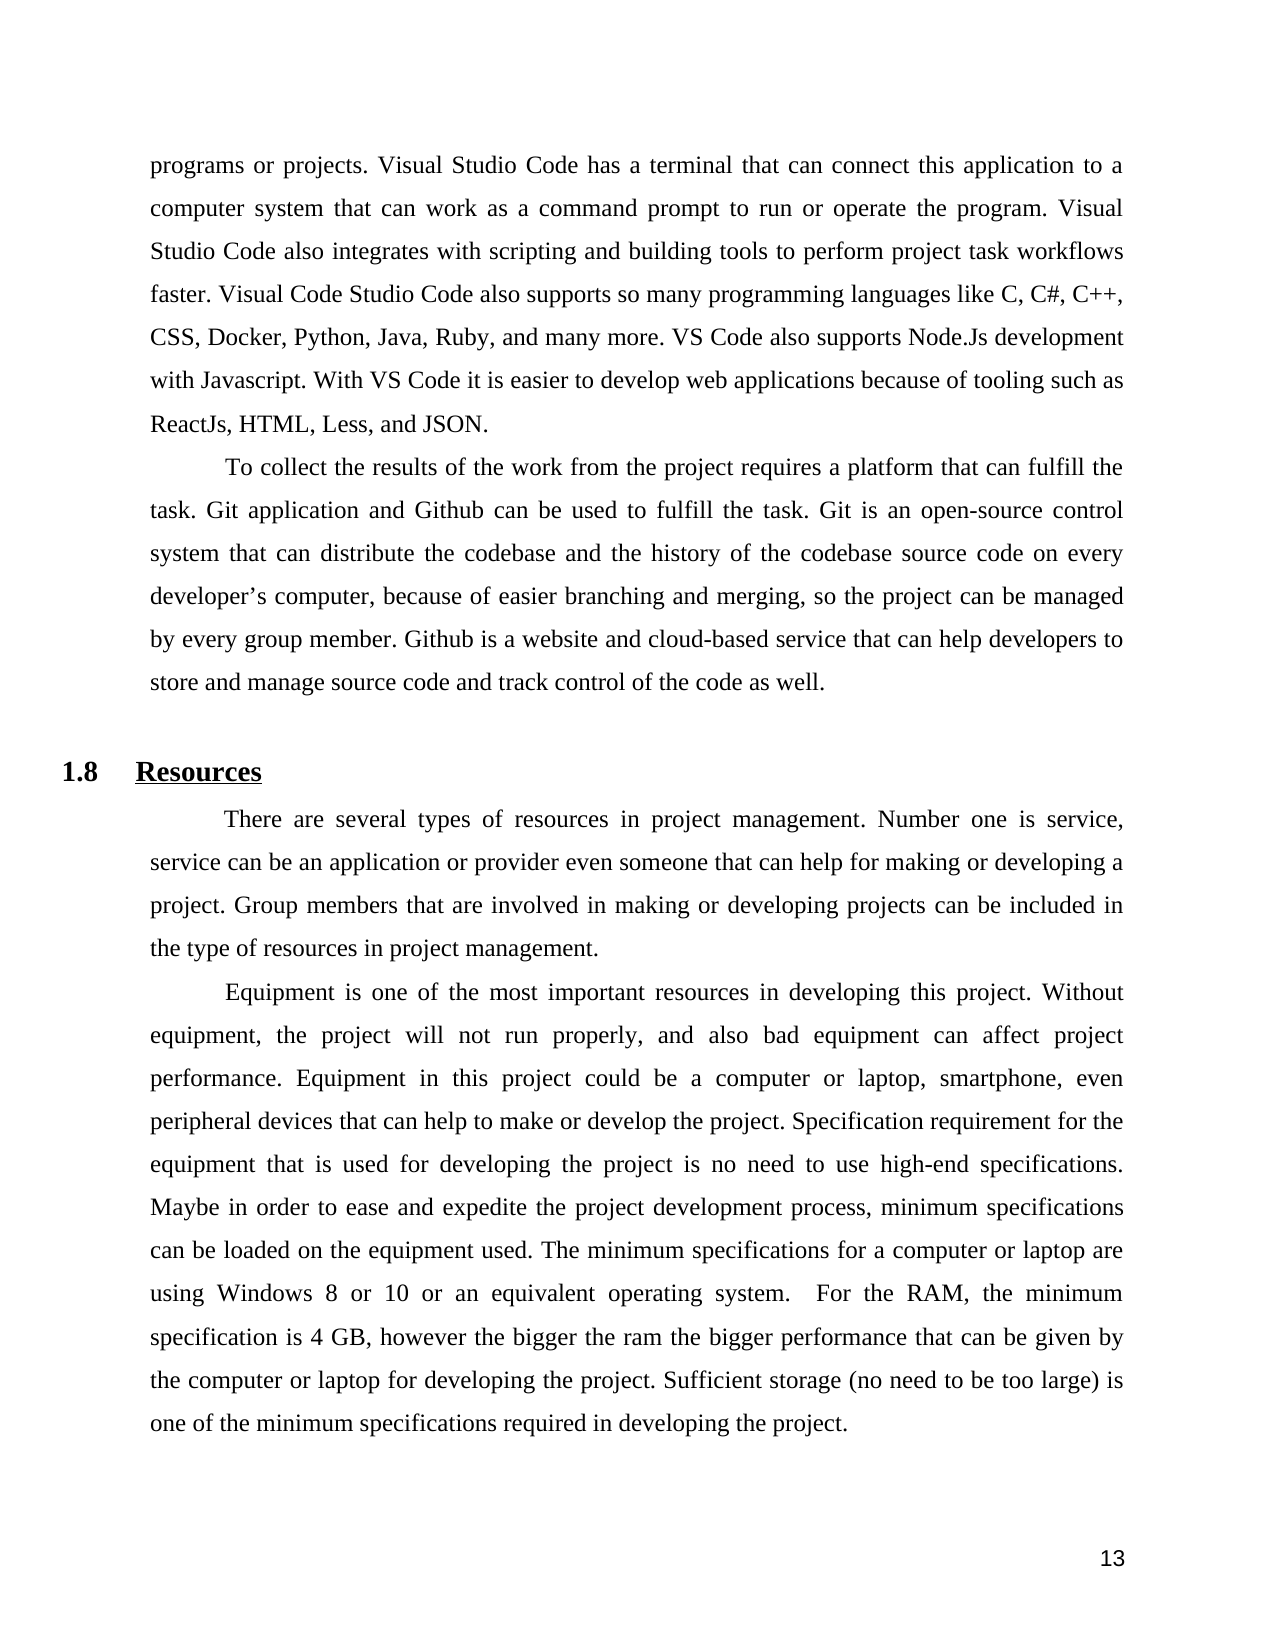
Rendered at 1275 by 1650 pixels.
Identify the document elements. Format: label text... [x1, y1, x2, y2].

text Equipment is one of the most important resources in developing this project. Without equipment, the project will not run properly, and also bad equipment can affect project performance. Equipment in this project could be a computer or laptop, smartphone, even peripheral devices that can help to make or develop the project. Specification requirement for the equipment that is used for developing the project is no need to use high-end specifications. Maybe in order to ease and expedite the project development process, minimum specifications can be loaded on the equipment used. The minimum specifications for a computer or laptop are using Windows 8 or 10 or an equivalent operating system. For the RAM, the minimum specification is 4 GB, however the bigger the ram the bigger performance that can be given by the computer or laptop for developing the project. Sufficient storage (no need to be too large) is one of the minimum specifications required in developing the project. [150, 977, 1125, 1437]
subtitle Resources [98, 754, 1125, 787]
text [150, 150, 1125, 437]
text There are several types of resources in project management. Number one is service, service can be an application or provider even someone that can help for making or developing a project. Group members that are involved in making or developing projects can be included in the type of resources in project management. [150, 804, 1125, 962]
text To collect the results of the work from the project requires a platform that can fulfill the task. Git application and Github can be used to fulfill the task. Git is an open-source control system that can distribute the codebase and the history of the codebase source code on every developer’s computer, because of easier branching and merging, so the project can be managed by every group member. Github is a website and cloud-based service that can help developers to store and manage source code and track control of the code as well. [150, 452, 1125, 696]
